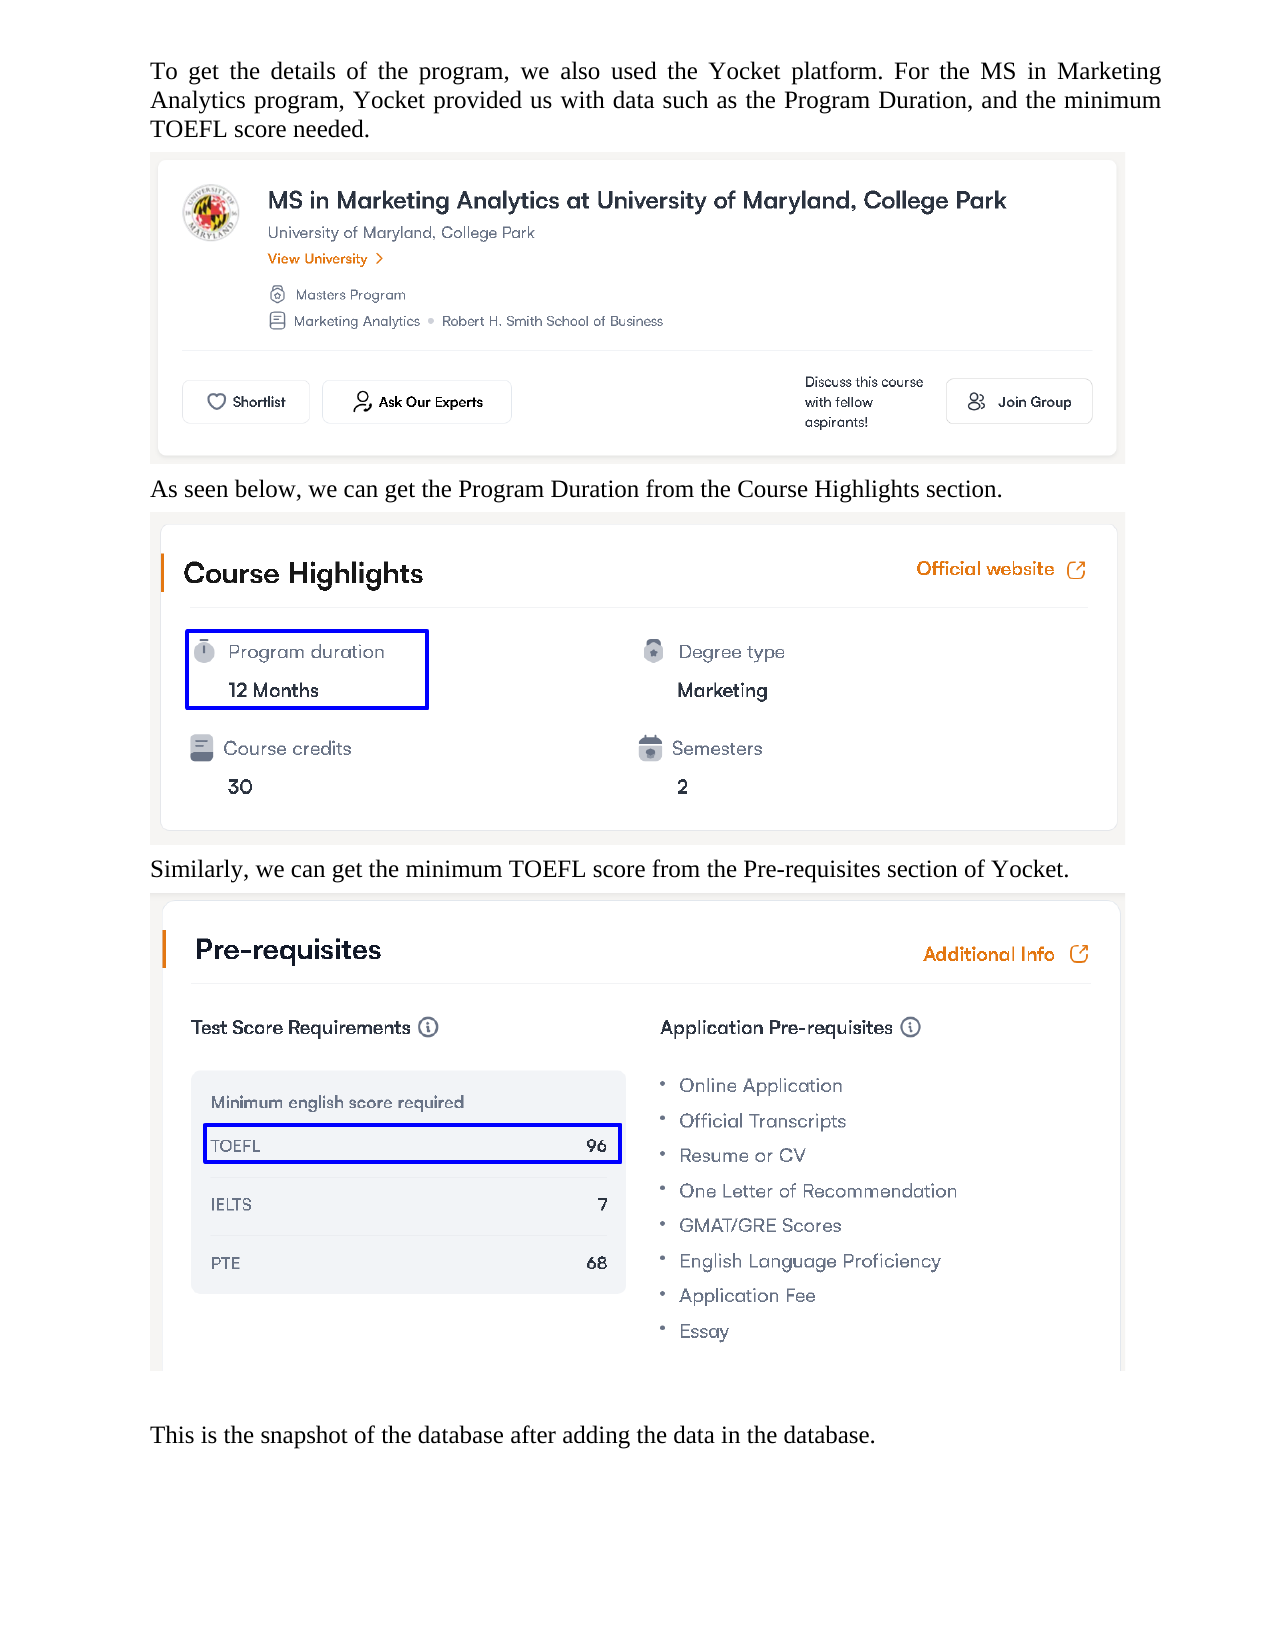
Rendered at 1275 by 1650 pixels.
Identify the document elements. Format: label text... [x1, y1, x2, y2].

text To get the details of the program, we also used the Yocket platform. For the MS in Marketing Analytics program, Yocket provided us with data such as the Program Duration, and the minimum TOEFL score needed. [150, 56, 1163, 142]
text Similarly, we can get the minimum TOEFL score from the Pre-requisites section of Yocket. [150, 854, 1163, 883]
picture [150, 152, 1125, 464]
text This is the snapshot of the database after adding the data in the database. [150, 1420, 1163, 1449]
picture [150, 512, 1125, 845]
picture [150, 893, 1125, 1371]
text As seen below, we can get the Program Duration from the Course Highlights section. [150, 474, 1163, 502]
